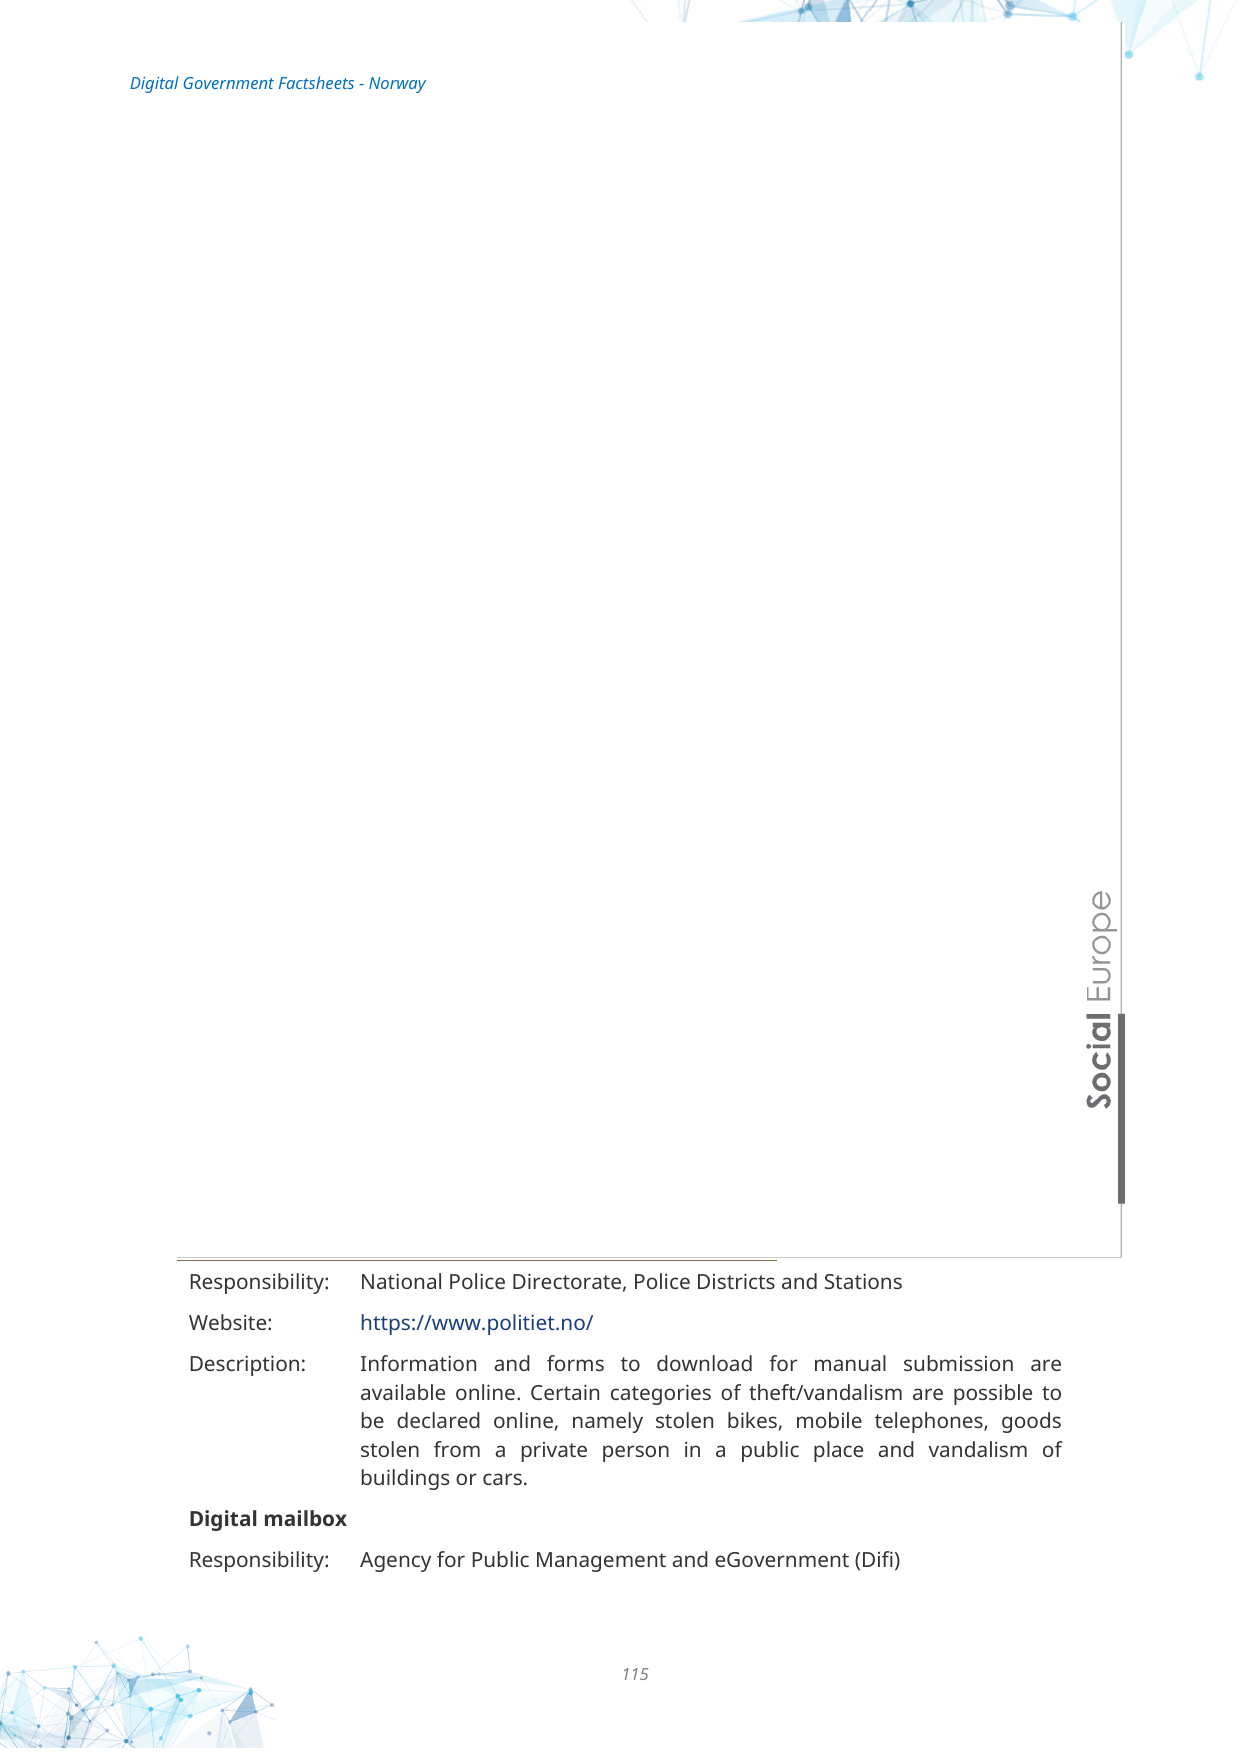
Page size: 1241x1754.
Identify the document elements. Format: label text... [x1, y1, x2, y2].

table_cell https://www.politiet.no/ [349, 1302, 1074, 1343]
table_cell Responsibility: [177, 1539, 349, 1580]
table_cell Website: [177, 1302, 349, 1343]
table_cell Agency for Public Management and eGovernment (Difi) [349, 1539, 1074, 1580]
table_cell Information and forms to download for manual submission are available online. Certain categories of theft/vandalism are possible to be declared online, namely stolen bikes, mobile telephones, goods stolen from a private person in a public place and vandalism of buildings or cars. [349, 1343, 1074, 1498]
picture [177, 22, 1125, 1258]
table_cell National Police Directorate, Police Districts and Stations [349, 1261, 1074, 1302]
table_cell Digital mailbox [177, 1498, 1074, 1539]
table_cell Description: [177, 1343, 349, 1498]
table_cell Responsibility: [177, 1261, 349, 1302]
